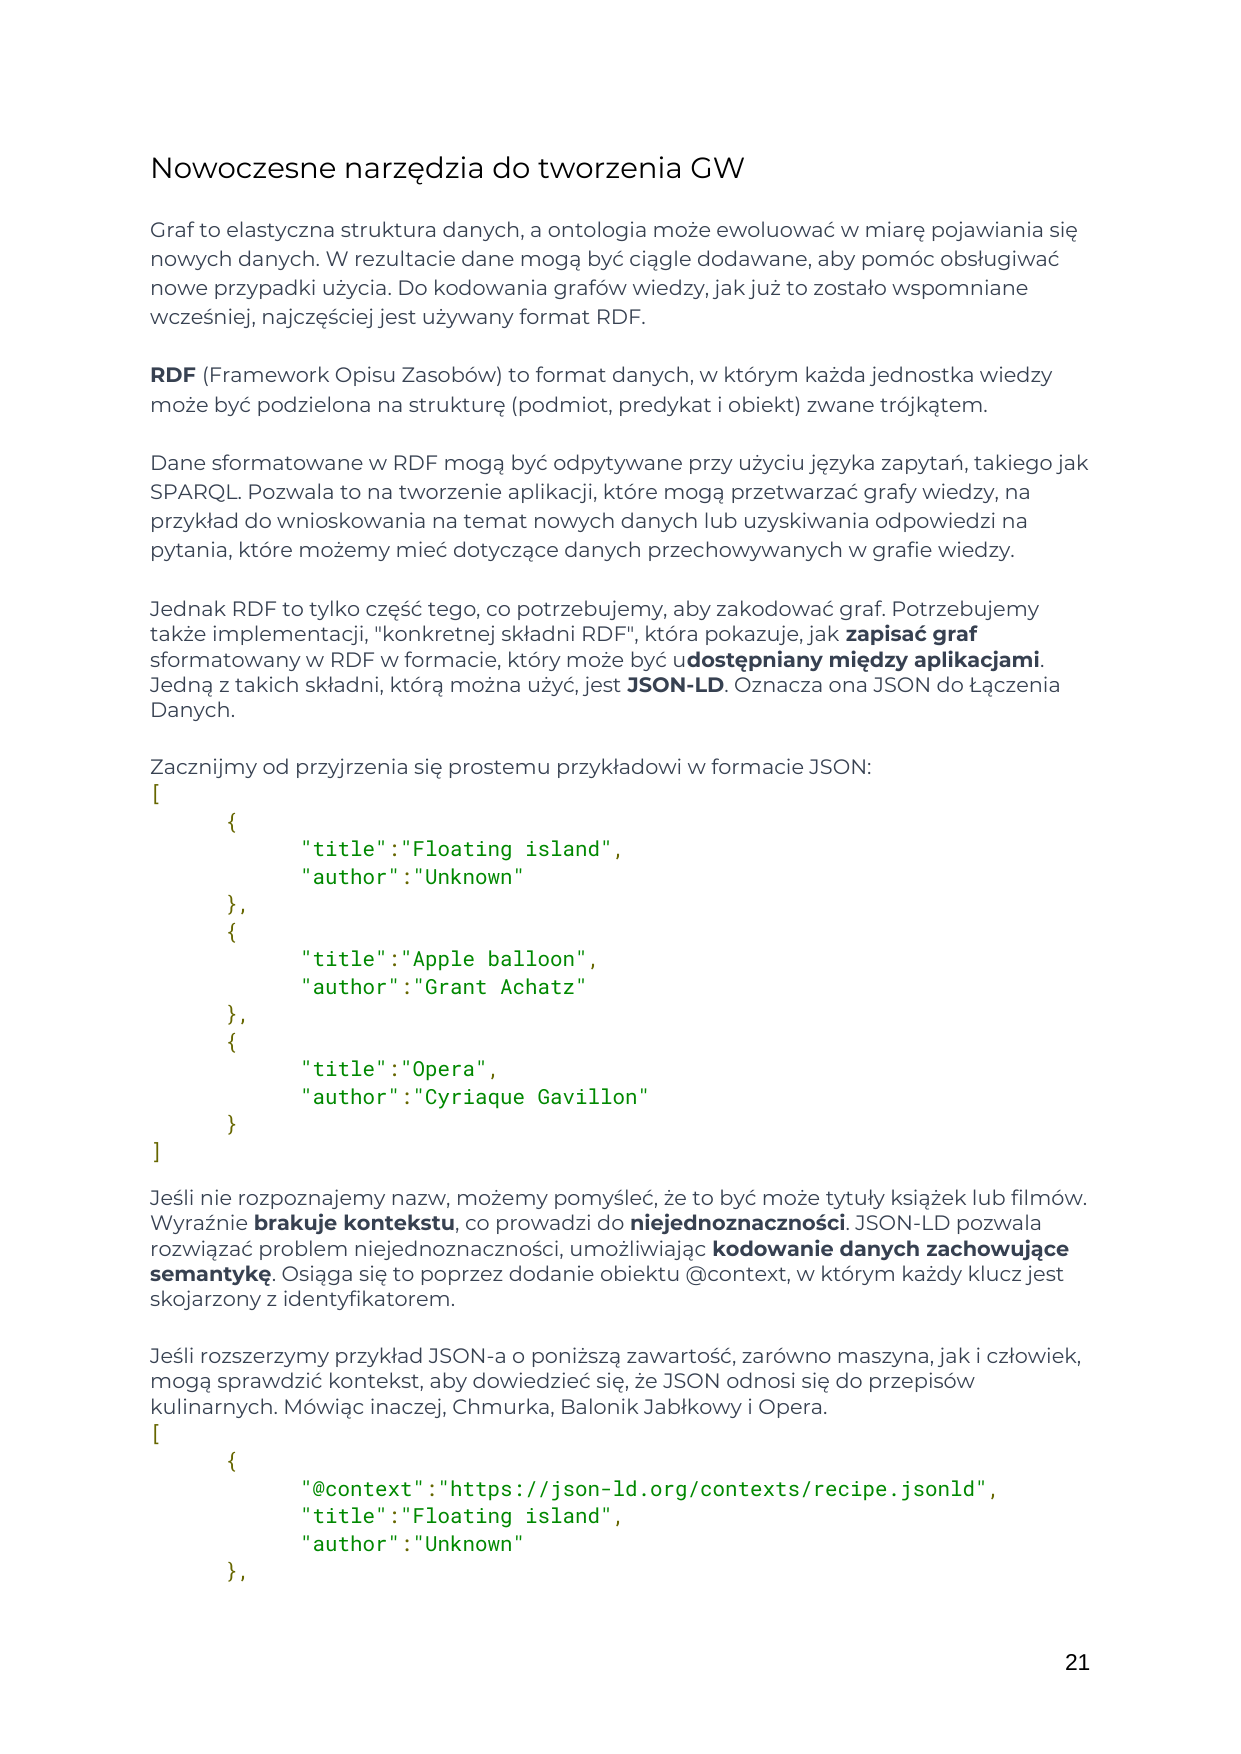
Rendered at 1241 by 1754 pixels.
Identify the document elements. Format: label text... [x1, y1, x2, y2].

text "title":"Floating island", [150, 1502, 1090, 1529]
text { [150, 807, 1090, 835]
text RDF (Framework Opisu Zasobów) to format danych, w którym każda jednostka wiedzy może być podzielona na strukturę (podmiot, predykat i obiekt) zwane trójkątem. [150, 363, 1090, 417]
text "title":"Floating island", [150, 835, 1090, 862]
text Jeśli rozszerzymy przykład JSON-a o poniższą zawartość, zarówno maszyna, jak i człowiek, mogą sprawdzić kontekst, aby dowiedzieć się, że JSON odnosi się do przepisów kulinarnych. Mówiąc inaczej, Chmurka, Balonik Jabłkowy i Opera. [150, 1343, 1090, 1419]
subtitle Nowoczesne narzędzia do tworzenia GW [150, 150, 1090, 186]
text { [150, 1447, 1090, 1474]
text "title":"Apple balloon", [150, 945, 1090, 972]
text "title":"Opera", [150, 1055, 1090, 1082]
text "author":"Unknown" [150, 862, 1090, 890]
text }, [150, 1000, 1090, 1027]
text [ [150, 1419, 1090, 1447]
text [ [150, 780, 1090, 807]
text "author":"Cyriaque Gavillon" [150, 1082, 1090, 1110]
text "author":"Unknown" [150, 1529, 1090, 1557]
text Jeśli nie rozpoznajemy nazw, możemy pomyśleć, że to być może tytuły książek lub filmów. Wyraźnie brakuje kontekstu, co prowadzi do niejednoznaczności. JSON-LD pozwala rozwiązać problem niejednoznaczności, umożliwiając kodowanie danych zachowujące semantykę. Osiąga się to poprzez dodanie obiektu @context, w którym każdy klucz jest skojarzony z identyfikatorem. [150, 1185, 1090, 1312]
text Dane sformatowane w RDF mogą być odpytywane przy użyciu języka zapytań, takiego jak SPARQL. Pozwala to na tworzenie aplikacji, które mogą przetwarzać grafy wiedzy, na przykład do wnioskowania na temat nowych danych lub uzyskiwania odpowiedzi na pytania, które możemy mieć dotyczące danych przechowywanych w grafie wiedzy. [150, 450, 1090, 563]
text Zacznijmy od przyjrzenia się prostemu przykładowi w formacie JSON: [150, 754, 1090, 780]
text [150, 1474, 1090, 1502]
text } [150, 1110, 1090, 1137]
text ] [150, 1137, 1090, 1165]
text Jednak RDF to tylko część tego, co potrzebujemy, aby zakodować graf. Potrzebujemy także implementacji, "konkretnej składni RDF", która pokazuje, jak zapisać graf sformatowany w RDF w formacie, który może być udostępniany między aplikacjami. Jedną z takich składni, którą można użyć, jest JSON-LD. Oznacza ona JSON do Łączenia Danych. [150, 596, 1090, 723]
text { [150, 1027, 1090, 1055]
text }, [150, 1557, 1090, 1584]
text { [150, 917, 1090, 945]
text Graf to elastyczna struktura danych, a ontologia może ewoluować w miarę pojawiania się nowych danych. W rezultacie dane mogą być ciągle dodawane, aby pomóc obsługiwać nowe przypadki użycia. Do kodowania grafów wiedzy, jak już to zostało wspomniane wcześniej, najczęściej jest używany format RDF. [150, 217, 1090, 330]
text }, [150, 890, 1090, 917]
text "author":"Grant Achatz" [150, 972, 1090, 1000]
